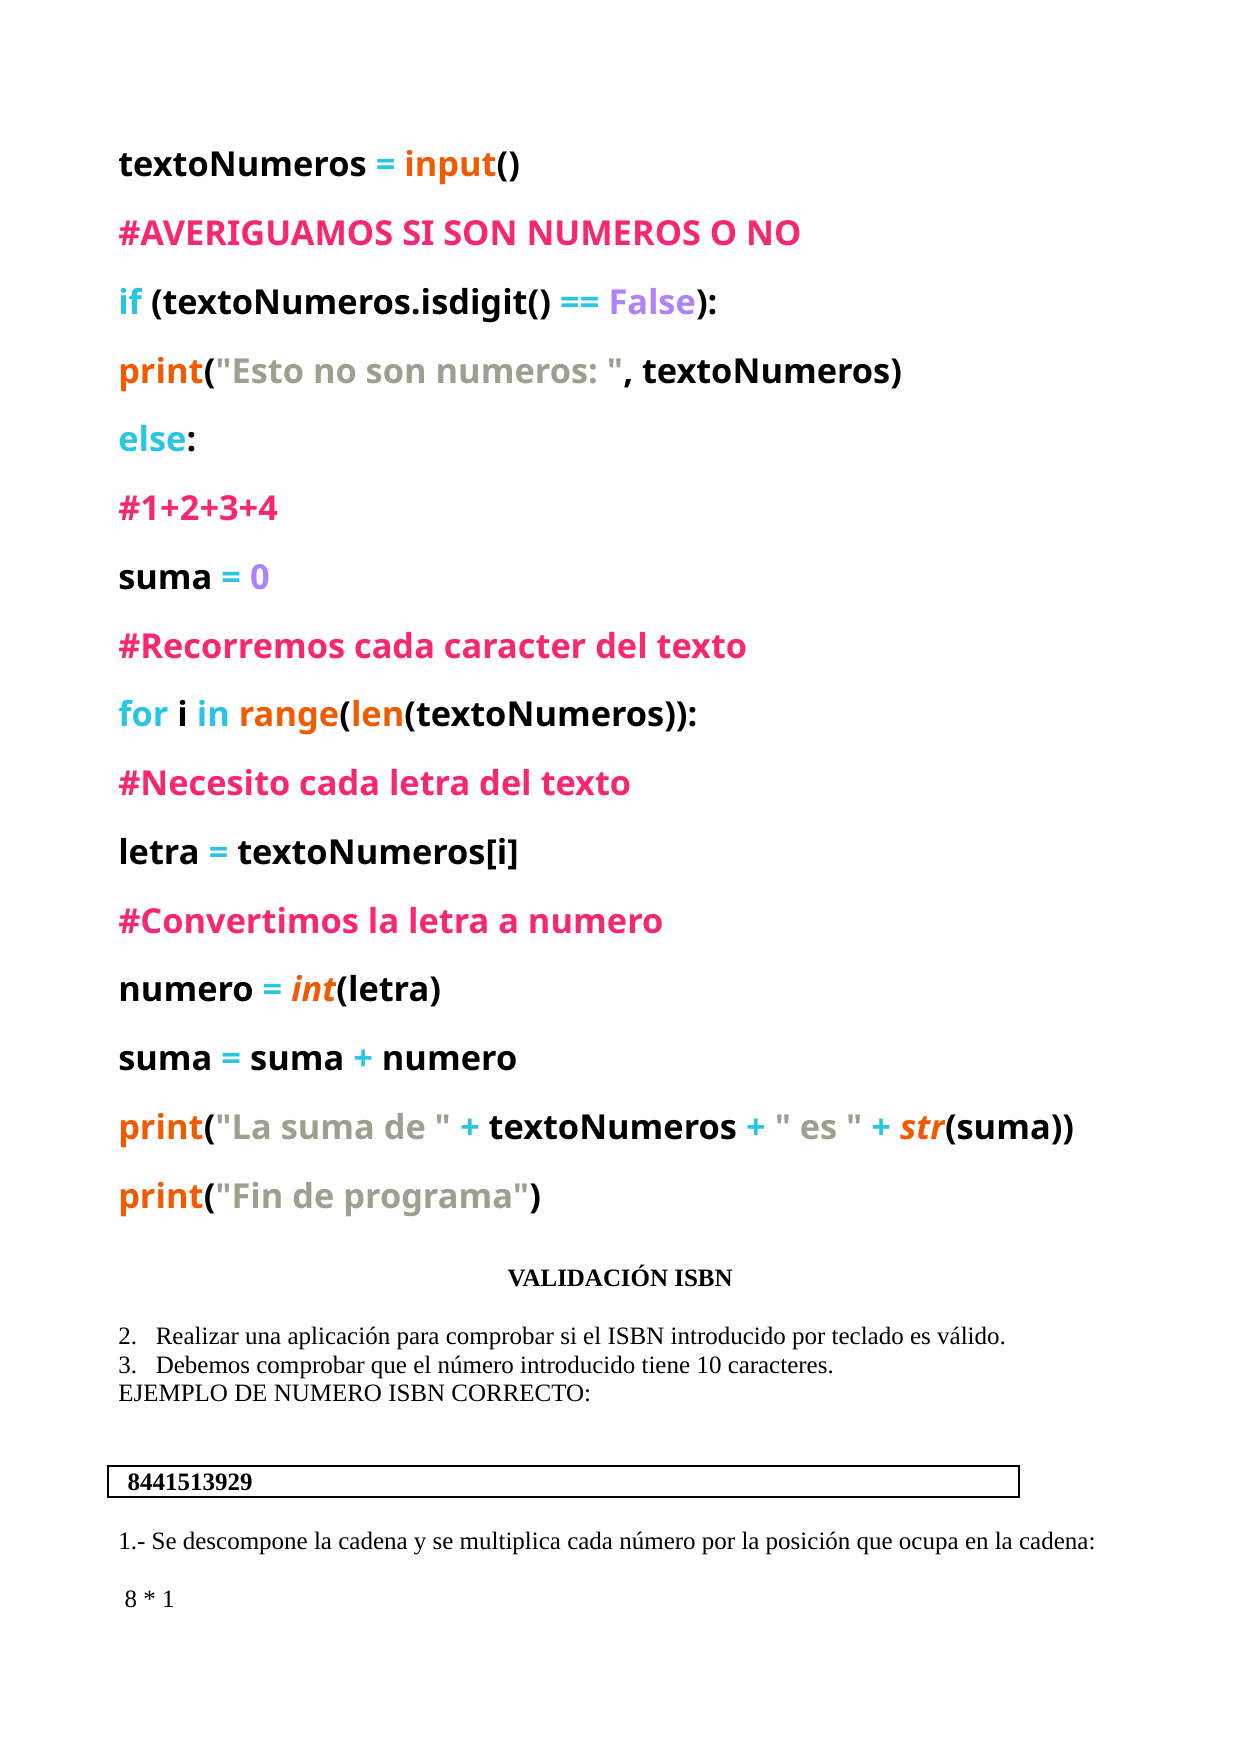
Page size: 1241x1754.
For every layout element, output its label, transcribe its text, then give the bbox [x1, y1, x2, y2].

text 8 * 1 [118, 1584, 1122, 1613]
text print("Fin de programa") [118, 1149, 1122, 1218]
text suma = suma + numero [118, 1012, 1122, 1081]
text print("Esto no son numeros: ", textoNumeros) [118, 324, 1122, 393]
text #1+2+3+4 [118, 462, 1122, 531]
text VALIDACIÓN ISBN [118, 1263, 1122, 1292]
text #AVERIGUAMOS SI SON NUMEROS O NO [118, 187, 1122, 256]
text 1.- Se descompone la cadena y se multiplica cada número por la posición que ocupa en la cadena: [118, 1526, 1122, 1555]
text letra = textoNumeros[i] [118, 806, 1122, 874]
list Debemos comprobar que el número introducido tiene 10 caracteres. [118, 1350, 1122, 1378]
text numero = int(letra) [118, 943, 1122, 1012]
text #Recorremos cada caracter del texto [118, 599, 1122, 668]
text EJEMPLO DE NUMERO ISBN CORRECTO: [118, 1378, 1122, 1407]
list Realizar una aplicación para comprobar si el ISBN introducido por teclado es válido. [118, 1321, 1122, 1350]
text #Convertimos la letra a numero [118, 874, 1122, 943]
text for i in range(len(textoNumeros)): [118, 668, 1122, 737]
text #Necesito cada letra del texto [118, 737, 1122, 806]
text textoNumeros = input() [118, 118, 1122, 187]
text if (textoNumeros.isdigit() == False): [118, 256, 1122, 324]
table_header [109, 1467, 1018, 1496]
text print("La suma de " + textoNumeros + " es " + str(suma)) [118, 1081, 1122, 1149]
text else: [118, 393, 1122, 462]
text suma = 0 [118, 531, 1122, 599]
